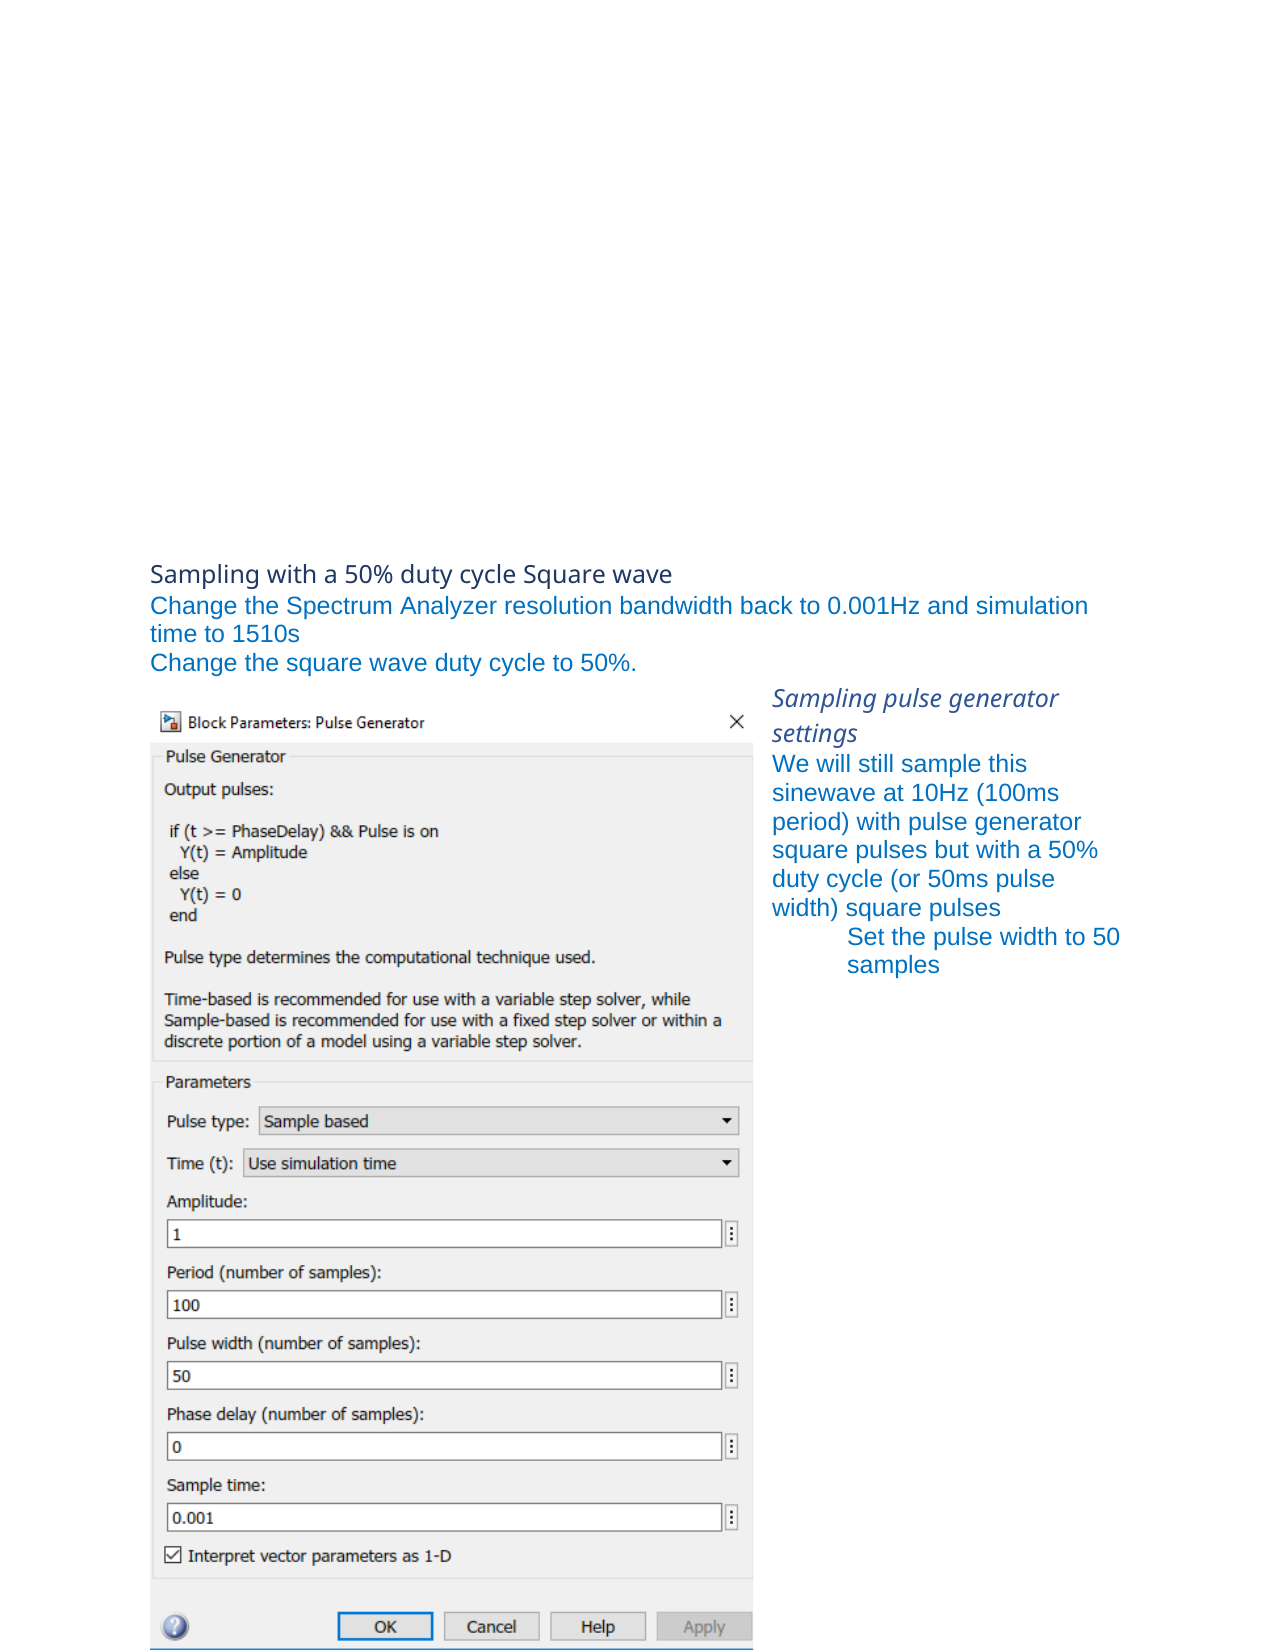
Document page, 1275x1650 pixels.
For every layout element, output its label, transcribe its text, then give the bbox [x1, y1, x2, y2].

text Change the Spectrum Analyzer resolution bandwidth back to 0.001Hz and simulation time to 1510s [150, 591, 1125, 648]
subtitle Sampling pulse generator settings [150, 681, 1125, 749]
picture [150, 707, 754, 1650]
text Change the square wave duty cycle to 50%. [150, 648, 1125, 677]
text Set the pulse width to 50 samples [754, 922, 1125, 979]
text We will still sample this sinewave at 10Hz (100ms period) with pulse generator square pulses but with a 50% duty cycle (or 50ms pulse width) square pulses [754, 749, 1125, 922]
subtitle Sampling with a 50% duty cycle Square wave [150, 557, 1125, 591]
